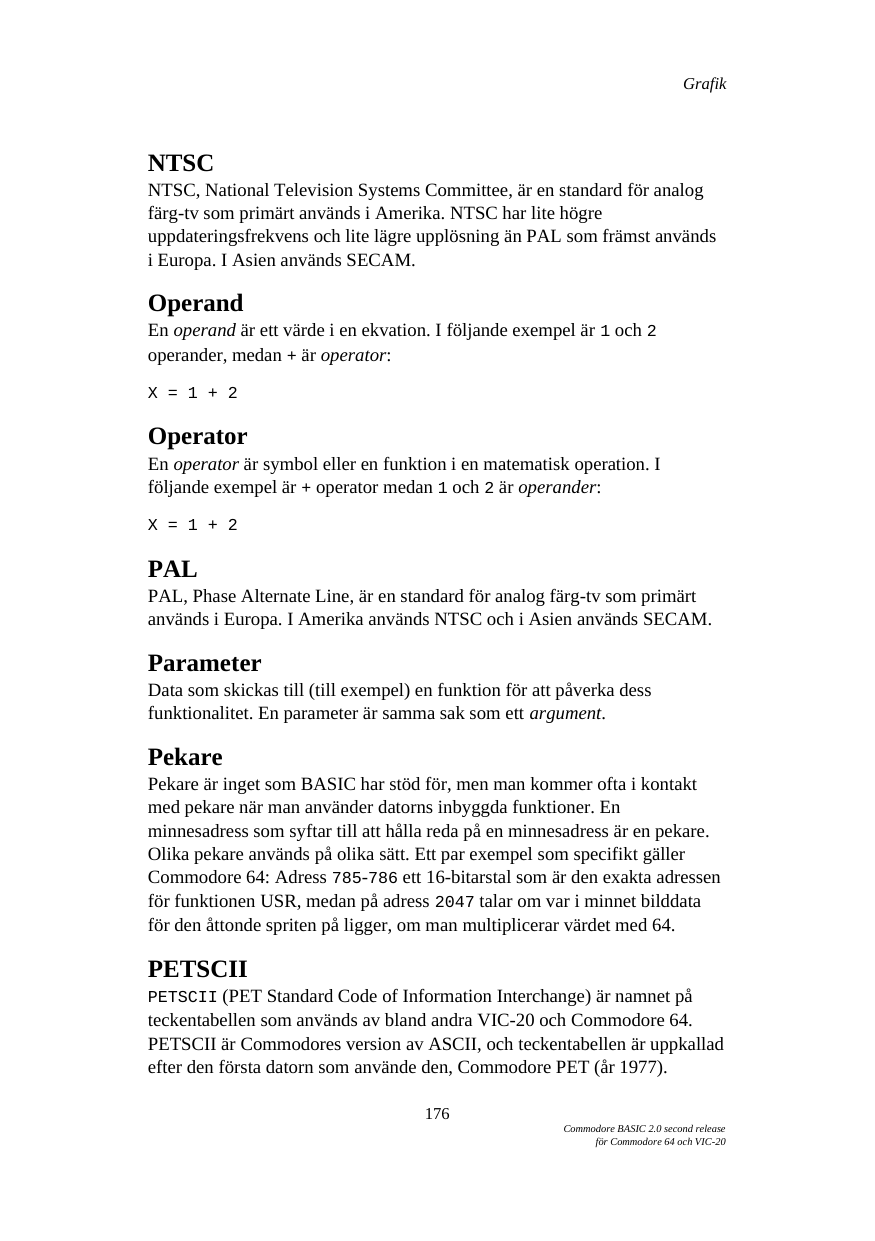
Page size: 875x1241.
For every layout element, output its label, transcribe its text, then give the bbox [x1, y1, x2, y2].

text En operand är ett värde i en ekvation. I följande exempel är 1 och 2 operander, medan + är operator: [148, 319, 726, 366]
subtitle Parameter [148, 648, 726, 677]
text Data som skickas till (till exempel) en funktion för att påverka dess funktionalitet. En parameter är samma sak som ett argument. [148, 679, 726, 724]
subtitle Operator [148, 421, 726, 450]
subtitle PAL [148, 554, 726, 582]
text NTSC, National Television Systems Committee, är en standard för analog färg-tv som primärt används i Amerika. NTSC har lite högre uppdateringsfrekvens och lite lägre upplösning än PAL som främst används i Europa. I Asien används SECAM. [148, 179, 726, 270]
subtitle PETSCII [148, 954, 726, 983]
text X = 1 + 2 [148, 517, 726, 536]
text PAL, Phase Alternate Line, är en standard för analog färg-tv som primärt används i Europa. I Amerika används NTSC och i Asien används SECAM. [148, 585, 726, 629]
text X = 1 + 2 [148, 384, 726, 403]
subtitle Operand [148, 288, 726, 317]
text PETSCII (PET Standard Code of Information Interchange) är namnet på teckentabellen som används av bland andra VIC-20 och Commodore 64. PETSCII är Commodores version av ASCII, och teckentabellen är uppkallad efter den första datorn som använde den, Commodore PET (år 1977). [148, 985, 726, 1077]
subtitle Pekare [148, 742, 726, 771]
text Pekare är inget som BASIC har stöd för, men man kommer ofta i kontakt med pekare när man använder datorns inbyggda funktioner. En minnesadress som syftar till att hålla reda på en minnesadress är en pekare. Olika pekare används på olika sätt. Ett par exempel som specifikt gäller Commodore 64: Adress 785-786 ett 16-bitarstal som är den exakta adressen för funktionen USR, medan på adress 2047 talar om var i minnet bilddata för den åttonde spriten på ligger, om man multiplicerar värdet med 64. [148, 773, 726, 936]
text En operator är symbol eller en funktion i en matematisk operation. I följande exempel är + operator medan 1 och 2 är operander: [148, 452, 726, 498]
subtitle NTSC [148, 148, 726, 176]
